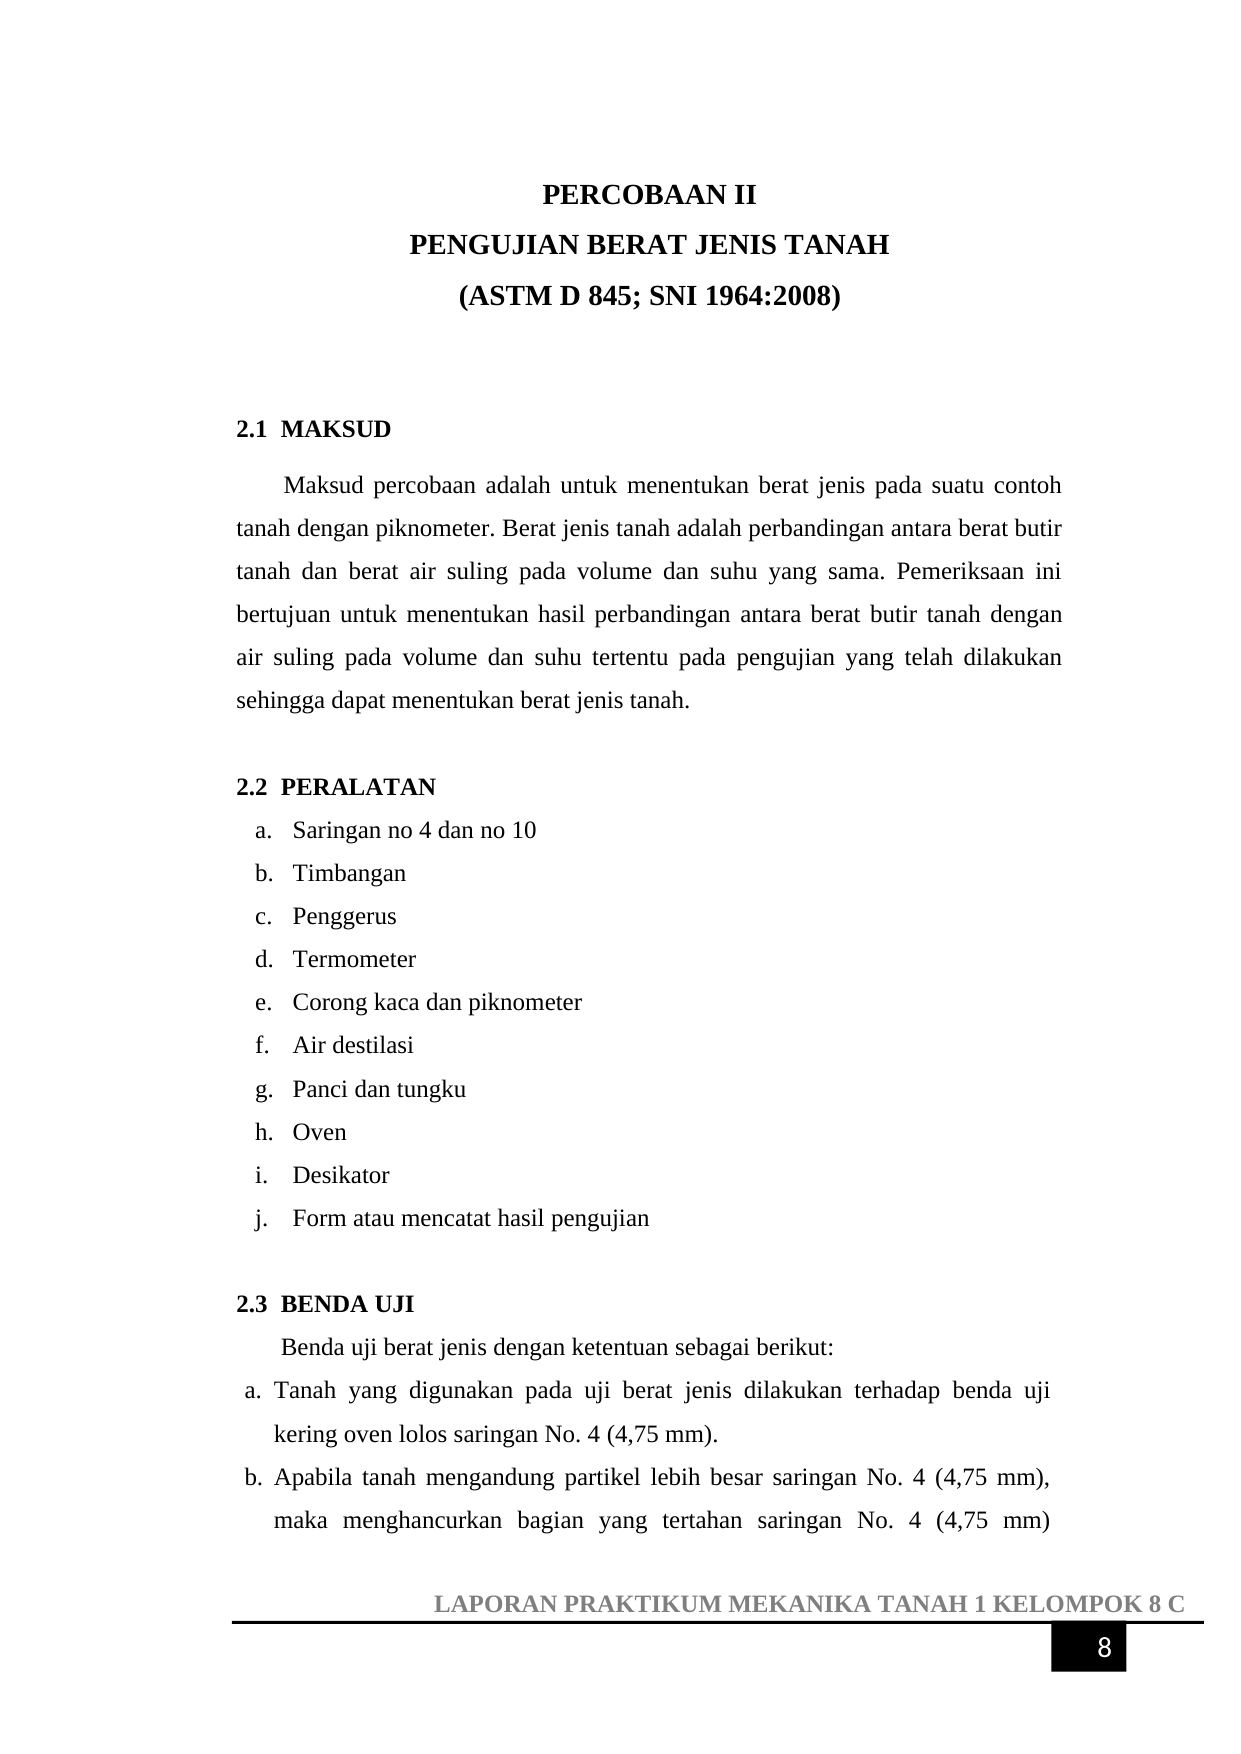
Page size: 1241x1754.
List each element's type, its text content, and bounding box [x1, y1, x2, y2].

subtitle PERCOBAAN II PENGUJIAN BERAT JENIS TANAH (ASTM D 845; SNI 1964:2008) [236, 177, 1063, 311]
subtitle BENDA UJI [236, 1289, 1063, 1318]
list Penggerus [255, 901, 1063, 930]
subtitle MAKSUD [236, 414, 1063, 443]
list Tanah yang digunakan pada uji berat jenis dilakukan terhadap benda uji kering oven lolos saringan No. 4 (4,75 mm). [244, 1376, 1050, 1447]
list Timbangan [255, 858, 1063, 887]
subtitle PERALATAN [236, 772, 1063, 801]
list Oven [255, 1117, 1063, 1146]
list Desikator [255, 1160, 1063, 1189]
text Benda uji berat jenis dengan ketentuan sebagai berikut: [281, 1332, 1063, 1361]
list Air destilasi [255, 1031, 1063, 1059]
text Maksud percobaan adalah untuk menentukan berat jenis pada suatu contoh tanah dengan piknometer. Berat jenis tanah adalah perbandingan antara berat butir tanah dan berat air suling pada volume dan suhu yang sama. Pemeriksaan ini bertujuan untuk menentukan hasil perbandingan antara berat butir tanah dengan air suling pada volume dan suhu tertentu pada pengujian yang telah dilakukan sehingga dapat menentukan berat jenis tanah. [236, 470, 1063, 714]
list Corong kaca dan piknometer [255, 987, 1063, 1016]
list Termometer [255, 944, 1063, 973]
list Saringan no 4 dan no 10 [255, 815, 1063, 844]
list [244, 1462, 1051, 1534]
list Form atau mencatat hasil pengujian [255, 1203, 1063, 1232]
list Panci dan tungku [255, 1074, 1063, 1102]
